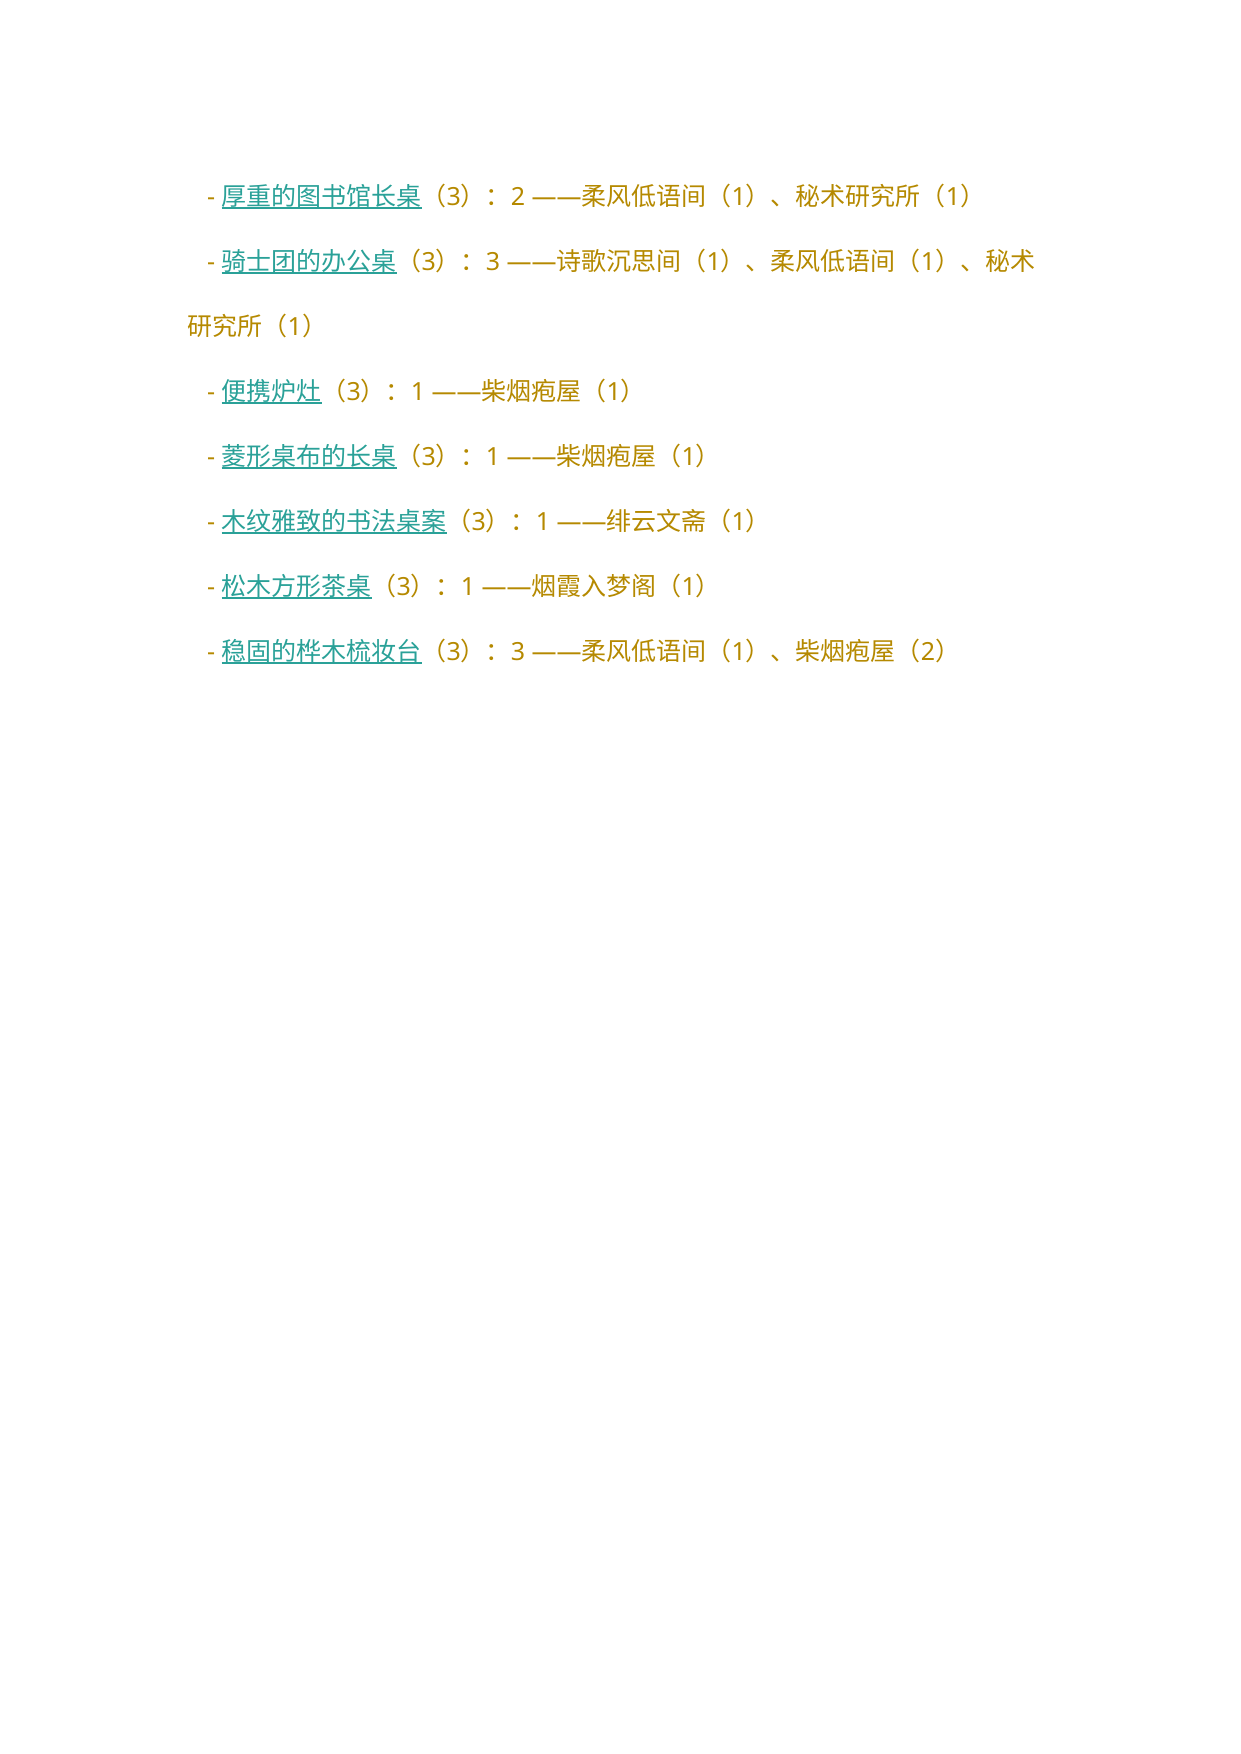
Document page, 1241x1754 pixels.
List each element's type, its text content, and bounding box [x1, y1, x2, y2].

text - 松木方形茶桌（3）：1 ——烟霞入梦阁（1） [187, 552, 1053, 617]
text - 菱形桌布的长桌（3）：1 ——柴烟疱屋（1） [187, 422, 1053, 487]
text - 骑士团的办公桌（3）：3 ——诗歌沉思间（1）、柔风低语间（1）、秘术研究所（1） [187, 227, 1053, 357]
text - 木纹雅致的书法桌案（3）：1 ——绯云文斋（1） [187, 487, 1053, 552]
text - 便携炉灶（3）：1 ——柴烟疱屋（1） [187, 357, 1053, 422]
text - 厚重的图书馆长桌（3）：2 ——柔风低语间（1）、秘术研究所（1） [187, 162, 1053, 227]
text - 稳固的桦木梳妆台（3）：3 ——柔风低语间（1）、柴烟疱屋（2） [187, 617, 1053, 682]
